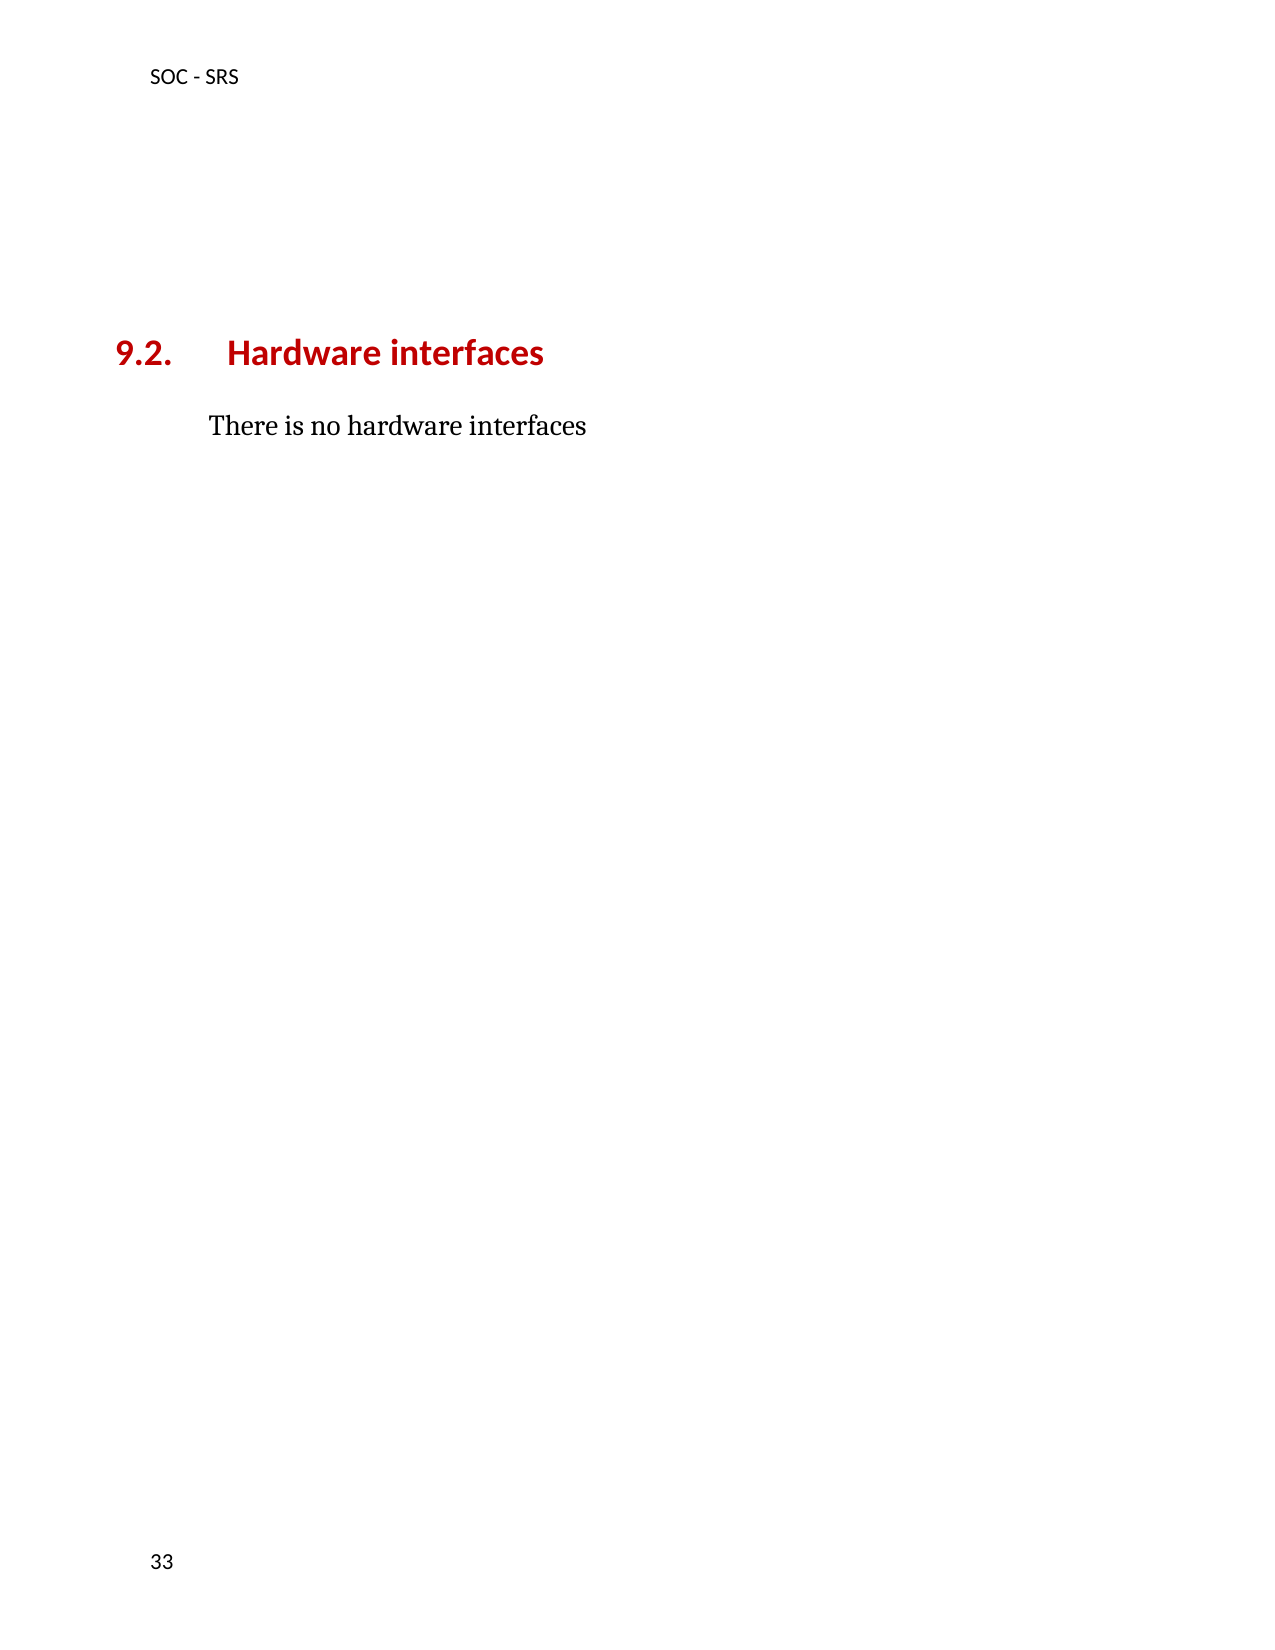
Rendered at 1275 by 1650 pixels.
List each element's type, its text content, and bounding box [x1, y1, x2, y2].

text There is no hardware interfaces [77, 409, 1173, 443]
subtitle Hardware interfaces [114, 329, 1173, 374]
